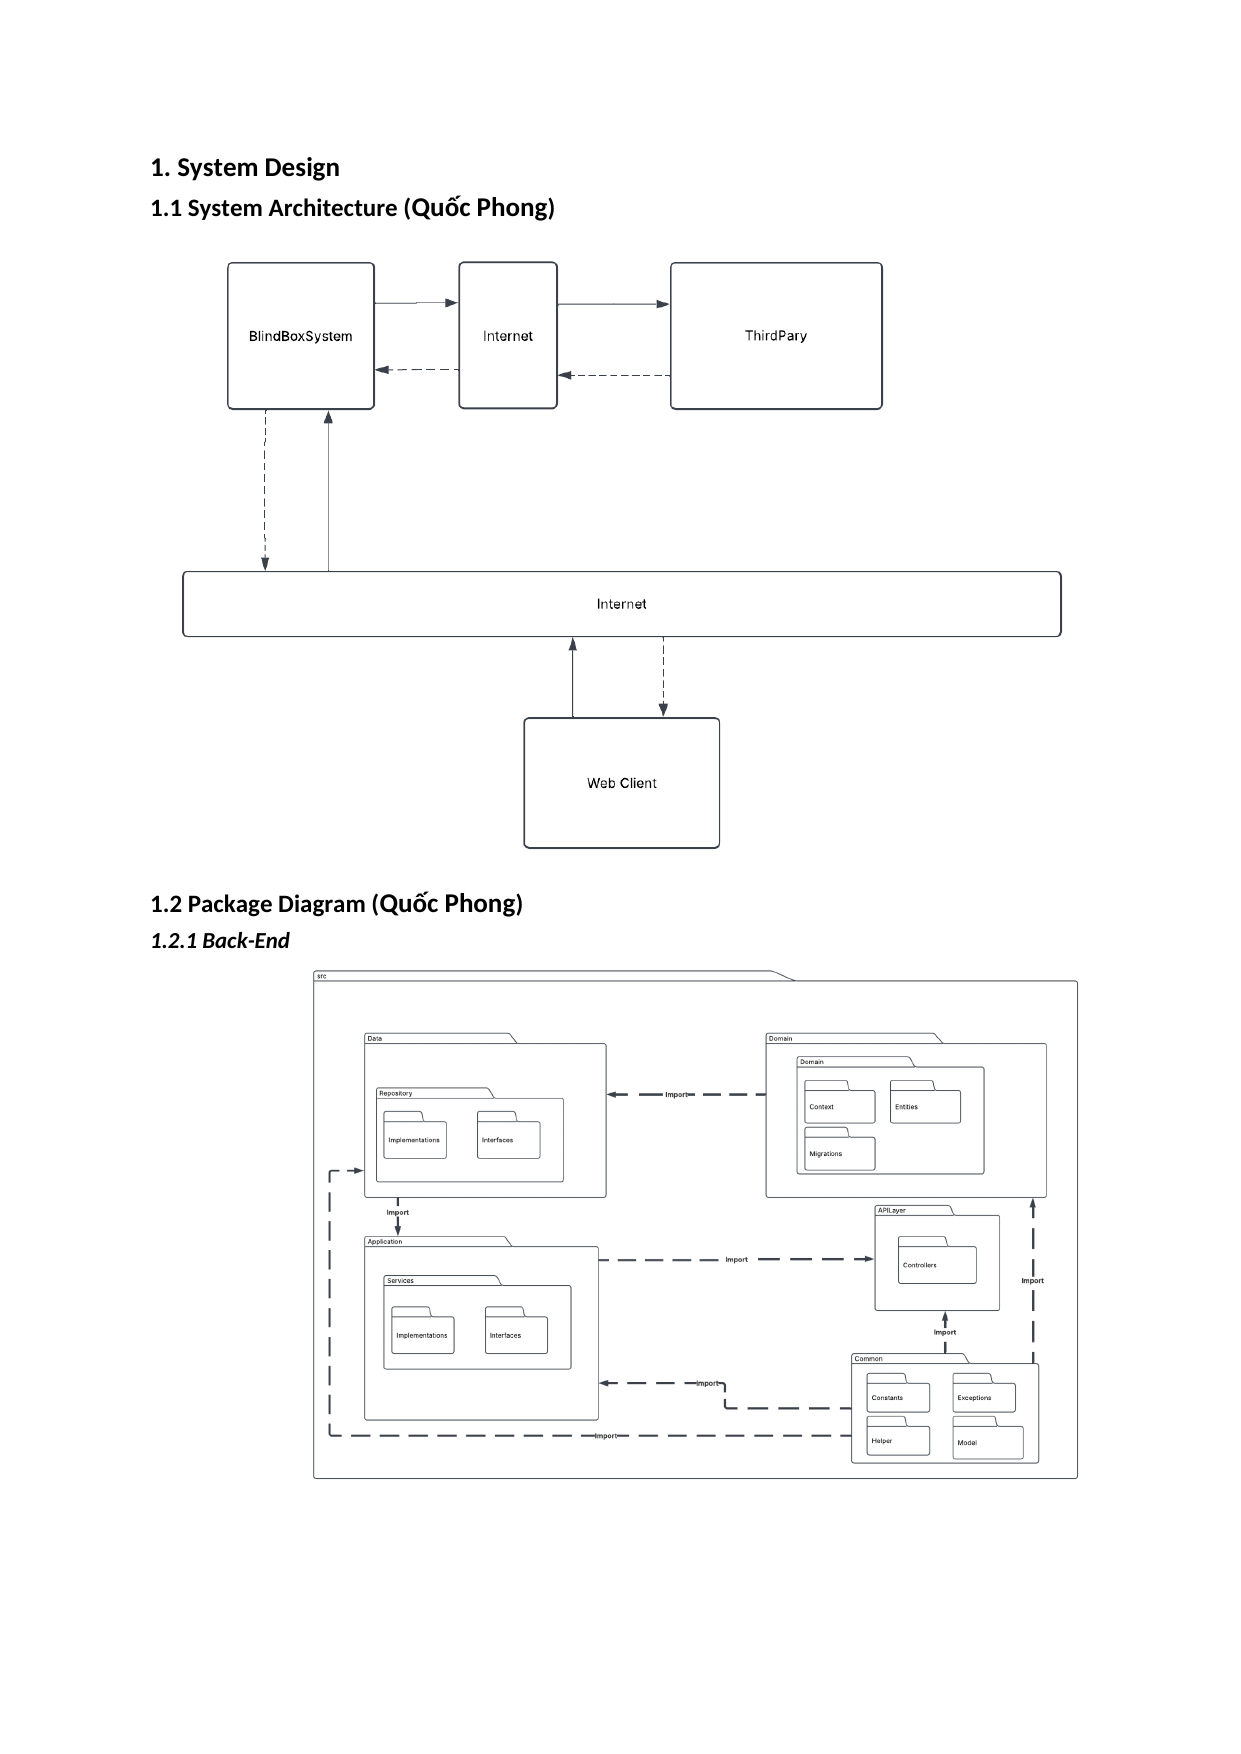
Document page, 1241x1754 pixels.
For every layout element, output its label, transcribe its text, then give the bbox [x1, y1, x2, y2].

subtitle 1.1 System Architecture (Quốc Phong) [150, 190, 1093, 223]
picture [150, 229, 1093, 880]
subtitle 1.2.1 Back-End [150, 926, 1093, 954]
picture [150, 956, 1093, 1494]
subtitle 1.2 Package Diagram (Quốc Phong) [150, 886, 1093, 919]
subtitle 1. System Design [150, 150, 1093, 183]
